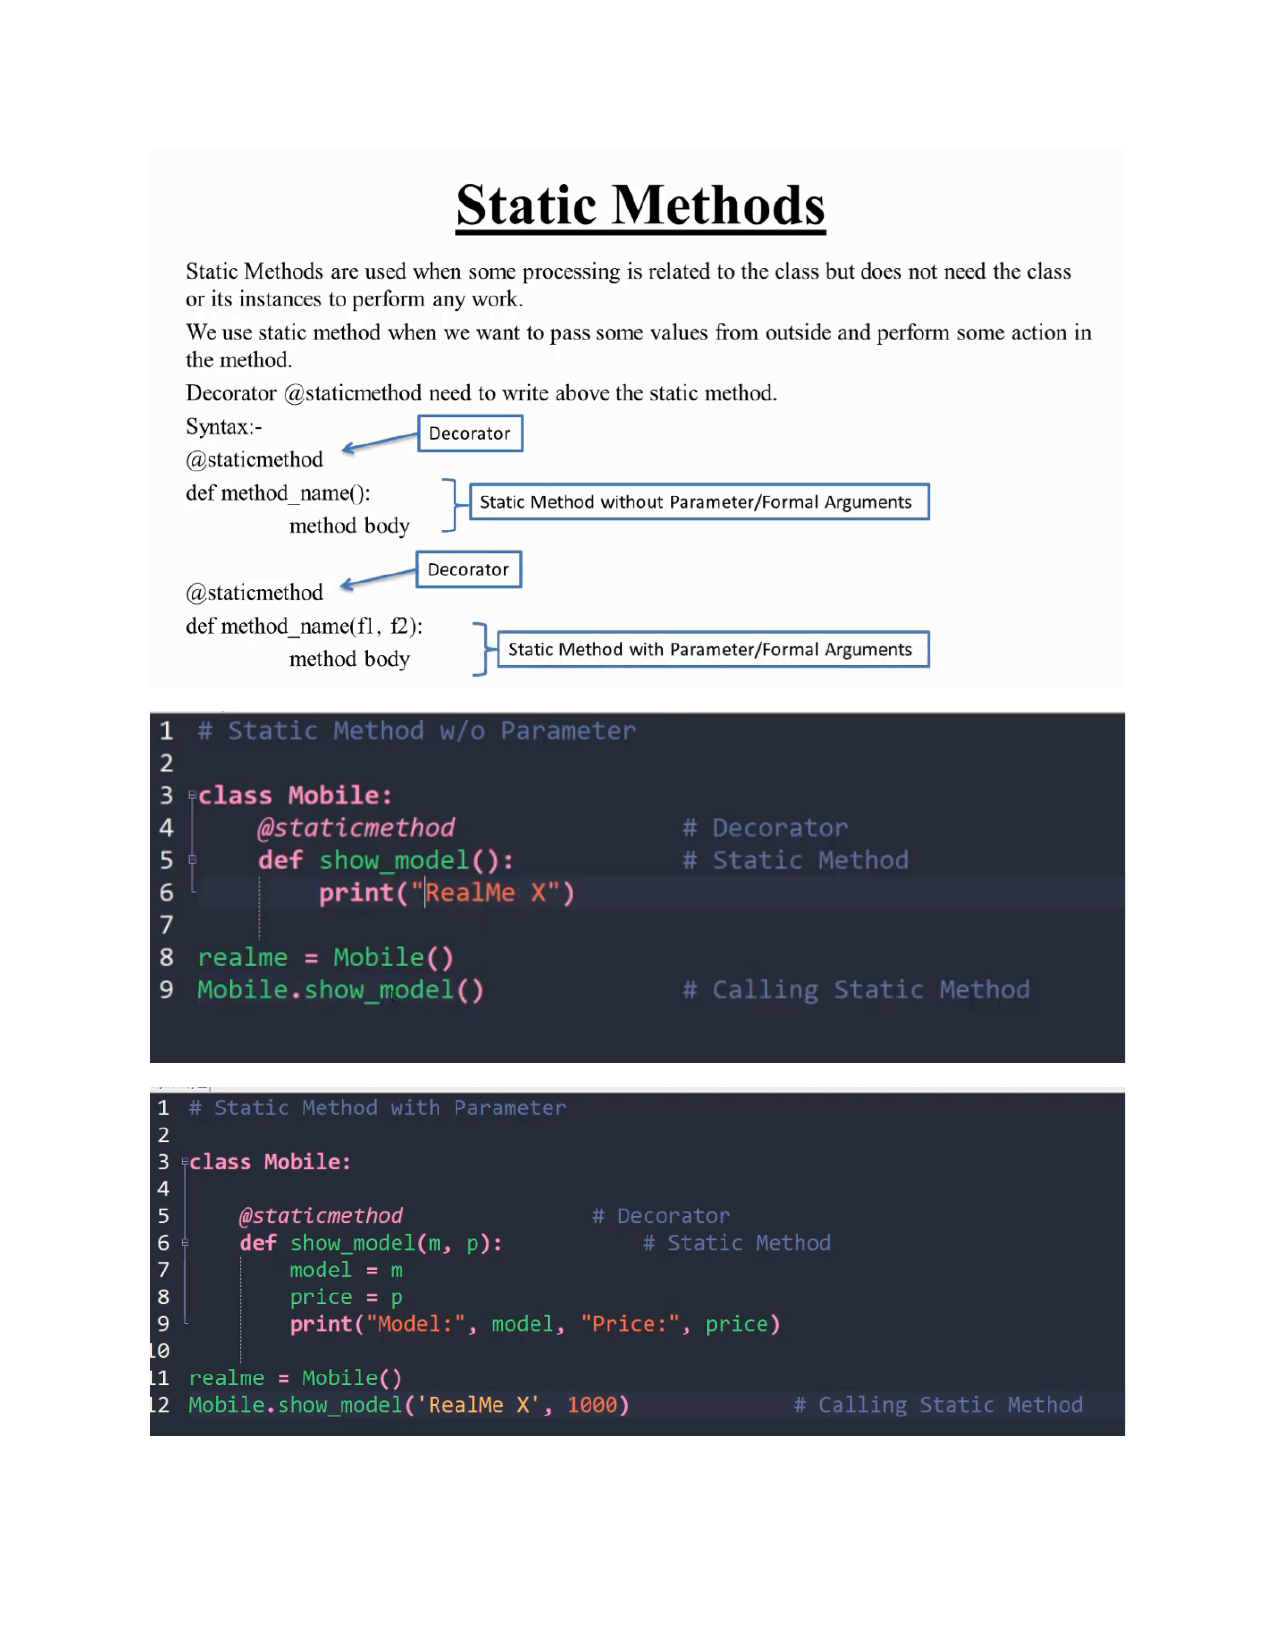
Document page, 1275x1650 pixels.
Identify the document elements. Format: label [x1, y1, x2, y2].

picture [150, 1087, 1125, 1436]
picture [150, 711, 1125, 1063]
picture [150, 150, 1125, 687]
